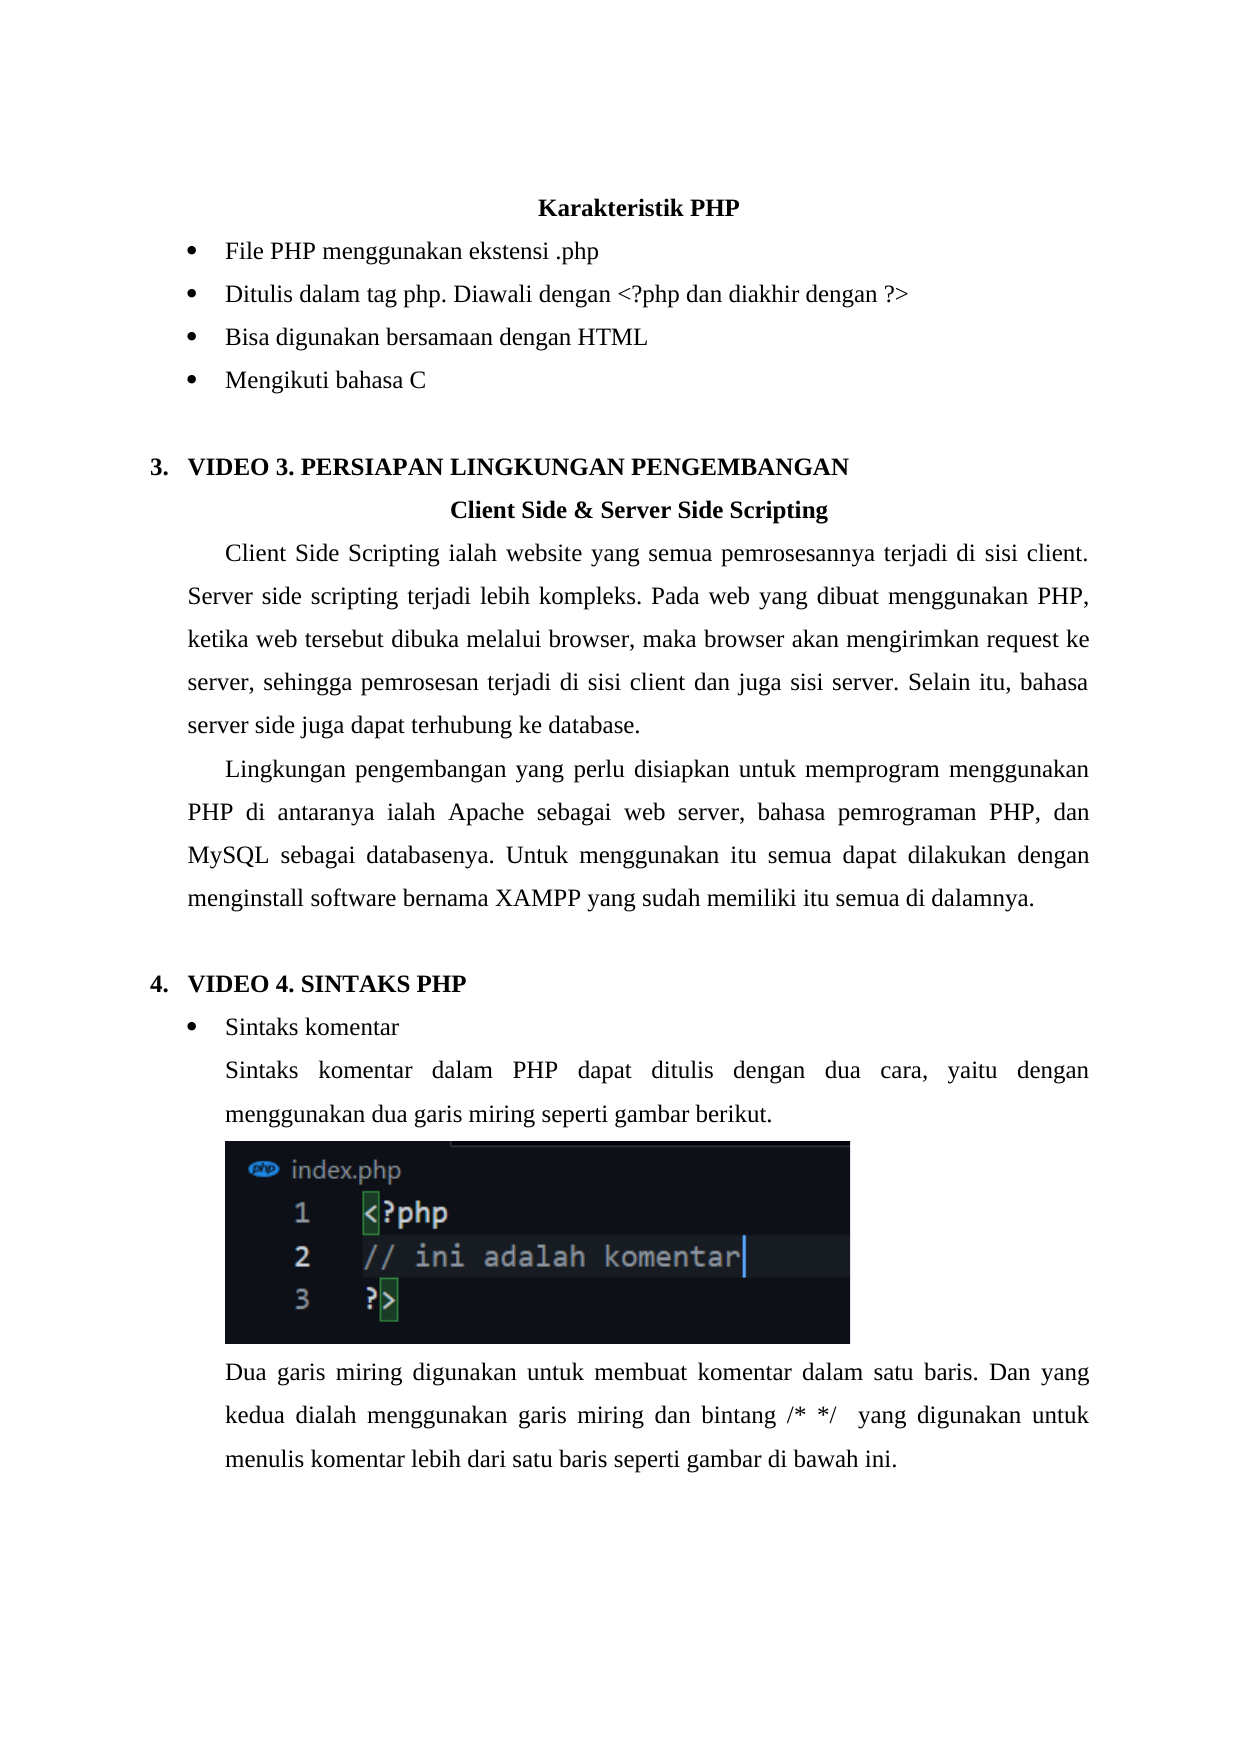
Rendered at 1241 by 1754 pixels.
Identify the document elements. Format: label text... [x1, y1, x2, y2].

list Sintaks komentar [187, 1012, 1090, 1041]
list Dua garis miring digunakan untuk membuat komentar dalam satu baris. Dan yang kedua dialah menggunakan garis miring dan bintang /* */ yang digunakan untuk menulis komentar lebih dari satu baris seperti gambar di bawah ini. [225, 1357, 1090, 1472]
list VIDEO 4. SINTAKS PHP [150, 969, 1090, 998]
list Client Side Scripting ialah website yang semua pemrosesannya terjadi di sisi client. Server side scripting terjadi lebih kompleks. Pada web yang dibuat menggunakan PHP, ketika web tersebut dibuka melalui browser, maka browser akan mengirimkan request ke server, sehingga pemrosesan terjadi di sisi client dan juga sisi server. Selain itu, bahasa server side juga dapat terhubung ke database. [187, 538, 1090, 739]
list Karakteristik PHP [187, 193, 1090, 222]
picture [225, 1141, 851, 1344]
list Lingkungan pengembangan yang perlu disiapkan untuk memprogram menggunakan PHP di antaranya ialah Apache sebagai web server, bahasa pemrograman PHP, dan MySQL sebagai databasenya. Untuk menggunakan itu semua dapat dilakukan dengan menginstall software bernama XAMPP yang sudah memiliki itu semua di dalamnya. [187, 754, 1090, 912]
list Ditulis dalam tag php. Diawali dengan <?php dan diakhir dengan ?> [187, 279, 1090, 308]
list Mengikuti bahasa C [187, 366, 1090, 394]
list File PHP menggunakan ekstensi .php [187, 236, 1090, 265]
list Bisa digunakan bersamaan dengan HTML [187, 322, 1090, 351]
list Client Side & Server Side Scripting [187, 495, 1090, 524]
list VIDEO 3. PERSIAPAN LINGKUNGAN PENGEMBANGAN [150, 452, 1090, 481]
list Sintaks komentar dalam PHP dapat ditulis dengan dua cara, yaitu dengan menggunakan dua garis miring seperti gambar berikut. [225, 1056, 1090, 1127]
